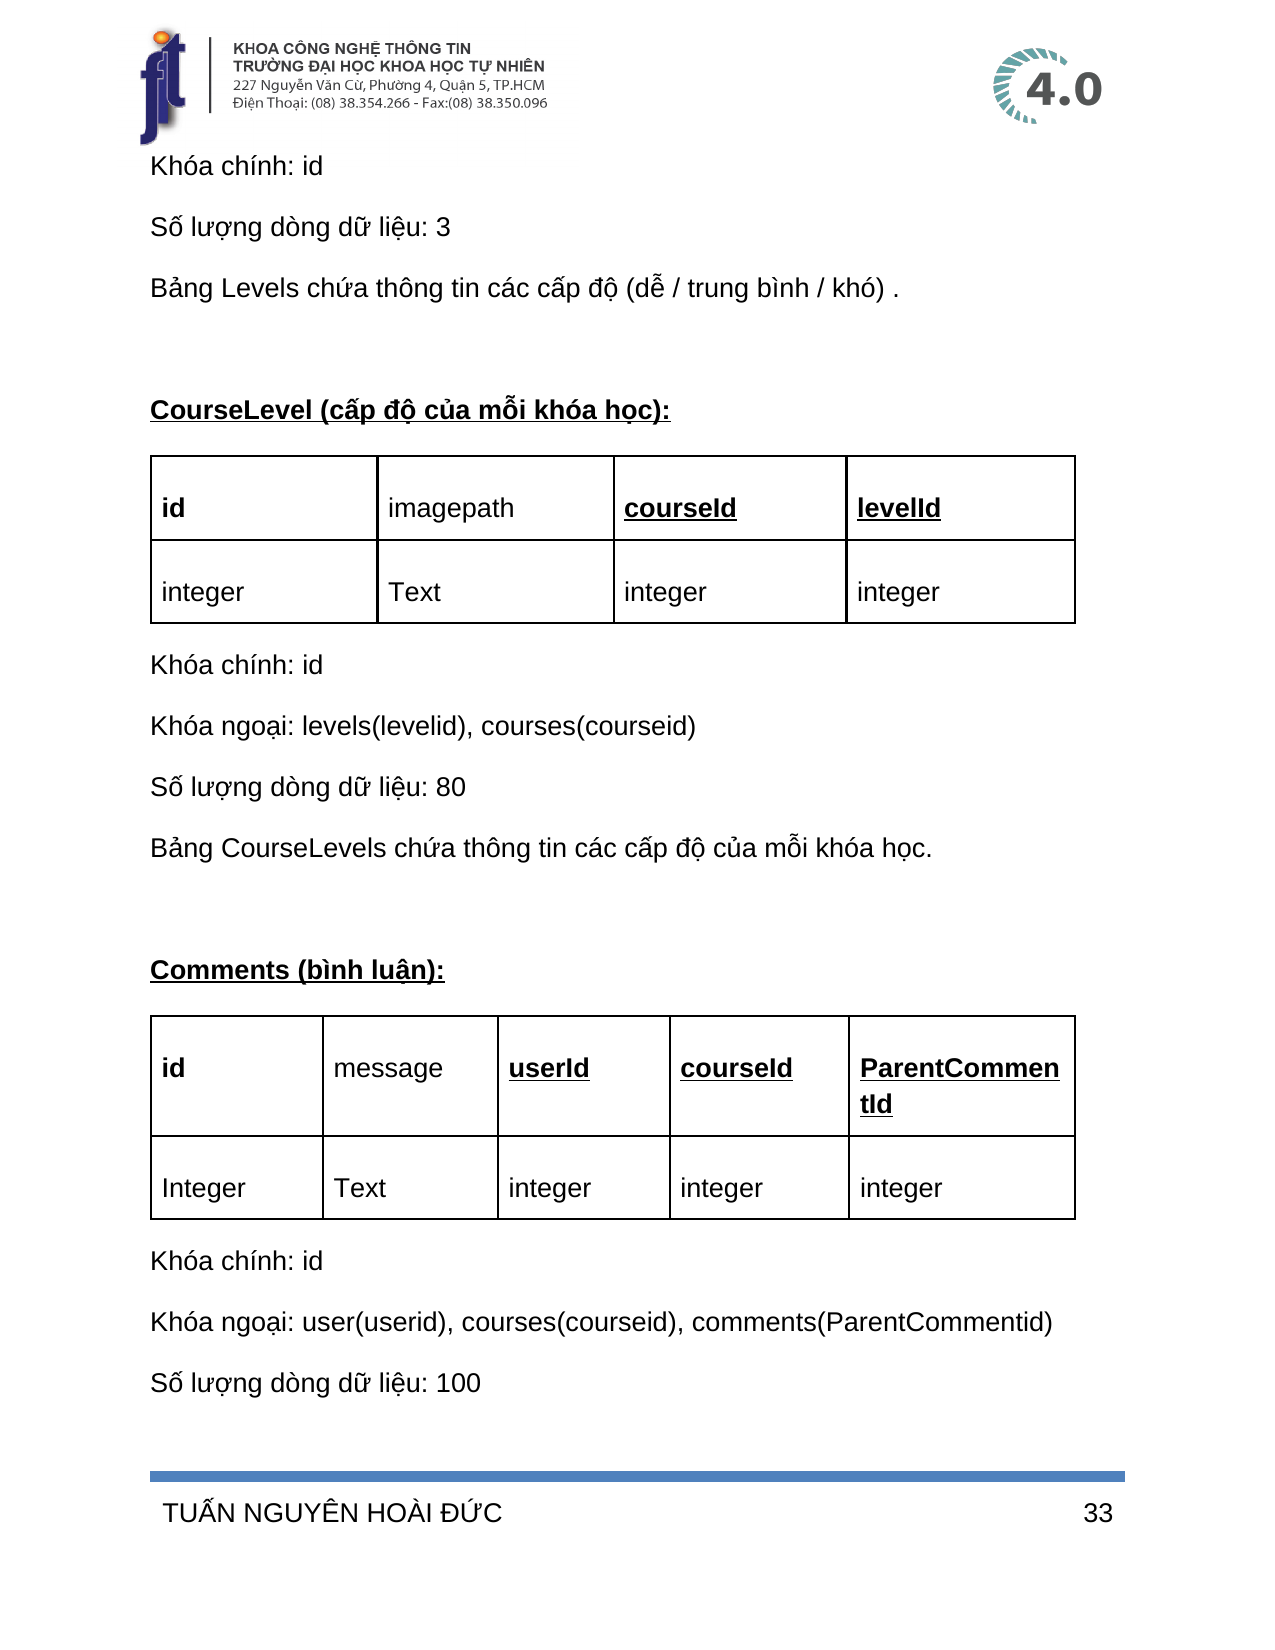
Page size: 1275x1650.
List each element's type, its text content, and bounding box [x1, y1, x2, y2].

table_header userId [499, 1017, 669, 1134]
table_header imagepath [379, 457, 613, 538]
table_header courseId [615, 457, 845, 538]
picture [985, 41, 1108, 127]
text Khóa ngoại: user(userid), courses(courseid), comments(ParentCommentid) [150, 1306, 1125, 1338]
table_header id [152, 457, 376, 538]
text Bảng CourseLevels chứa thông tin các cấp độ của mỗi khóa học. [150, 832, 1125, 863]
table_cell Integer [152, 1137, 322, 1218]
text Bảng Levels chứa thông tin các cấp độ (dễ / trung bình / khó) . [150, 272, 1125, 303]
table_cell integer [848, 541, 1074, 622]
picture [117, 21, 580, 167]
text Comments (bình luận): [150, 954, 1125, 985]
table_cell Text [379, 541, 613, 622]
table_cell integer [615, 541, 845, 622]
table_header message [324, 1017, 497, 1134]
table_header courseId [671, 1017, 848, 1134]
table_cell integer [671, 1137, 848, 1218]
text Số lượng dòng dữ liệu: 3 [150, 211, 1125, 242]
table_header id [152, 1017, 322, 1134]
table_header levelId [848, 457, 1074, 538]
table_cell integer [499, 1137, 669, 1218]
table_header ParentCommentId [850, 1017, 1074, 1134]
text CourseLevel (cấp độ của mỗi khóa học): [150, 394, 1125, 425]
text Số lượng dòng dữ liệu: 100 [150, 1367, 1125, 1398]
table_cell integer [850, 1137, 1074, 1218]
text Khóa chính: id [150, 1245, 1125, 1277]
text Khóa chính: id [150, 649, 1125, 681]
text Số lượng dòng dữ liệu: 80 [150, 771, 1125, 802]
text Khóa ngoại: levels(levelid), courses(courseid) [150, 710, 1125, 741]
text Khóa chính: id [150, 150, 1125, 181]
table_cell integer [152, 541, 376, 622]
table_cell Text [324, 1137, 497, 1218]
